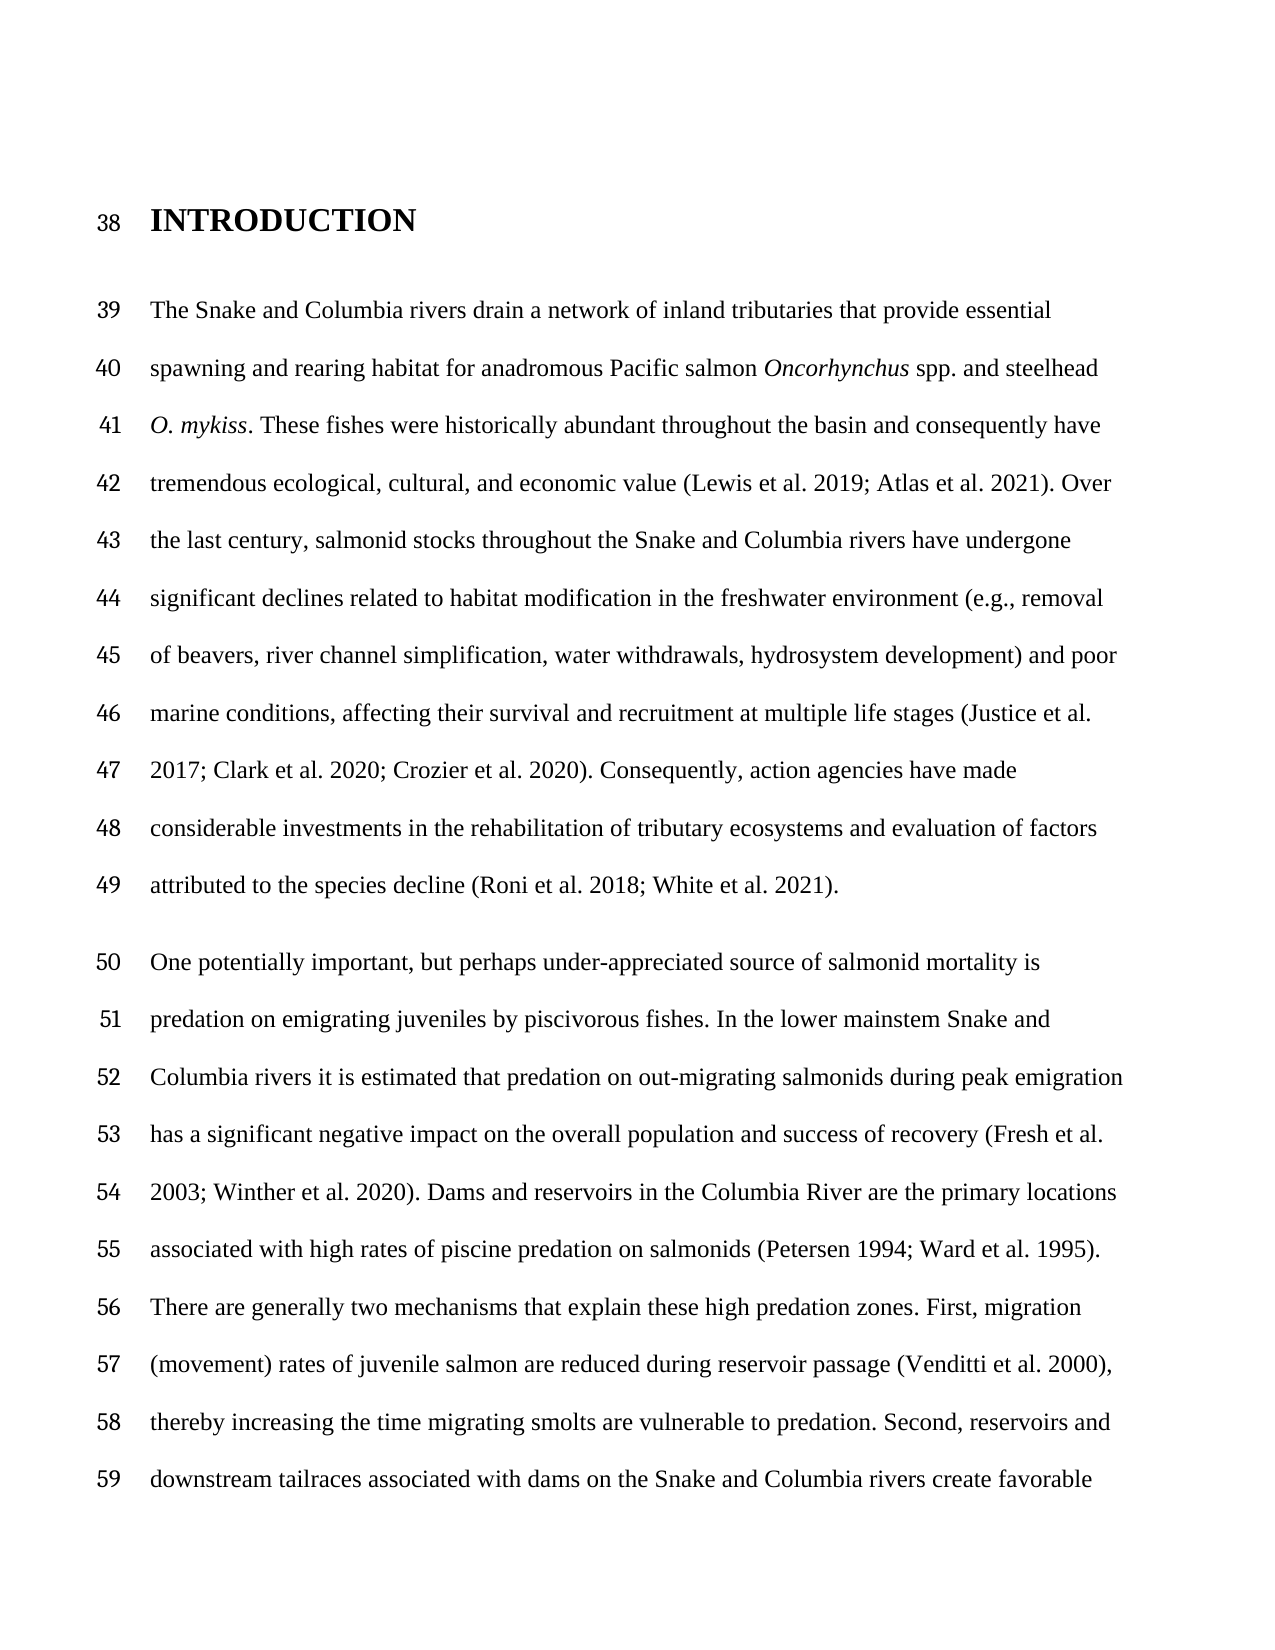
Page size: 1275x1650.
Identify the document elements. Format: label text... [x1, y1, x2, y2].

subtitle Introduction [150, 200, 1125, 238]
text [150, 947, 1125, 1493]
text The Snake and Columbia rivers drain a network of inland tributaries that provide essential spawning and rearing habitat for anadromous Pacific salmon Oncorhynchus spp. and steelhead O. mykiss. These fishes were historically abundant throughout the basin and consequently have tremendous ecological, cultural, and economic value (Lewis et al. 2019; Atlas et al. 2021). Over the last century, salmonid stocks throughout the Snake and Columbia rivers have undergone significant declines related to habitat modification in the freshwater environment (e.g., removal of beavers, river channel simplification, water withdrawals, hydrosystem development) and poor marine conditions, affecting their survival and recruitment at multiple life stages (Justice et al. 2017; Clark et al. 2020; Crozier et al. 2020). Consequently, action agencies have made considerable investments in the rehabilitation of tributary ecosystems and evaluation of factors attributed to the species decline (Roni et al. 2018; White et al. 2021). [150, 295, 1125, 899]
